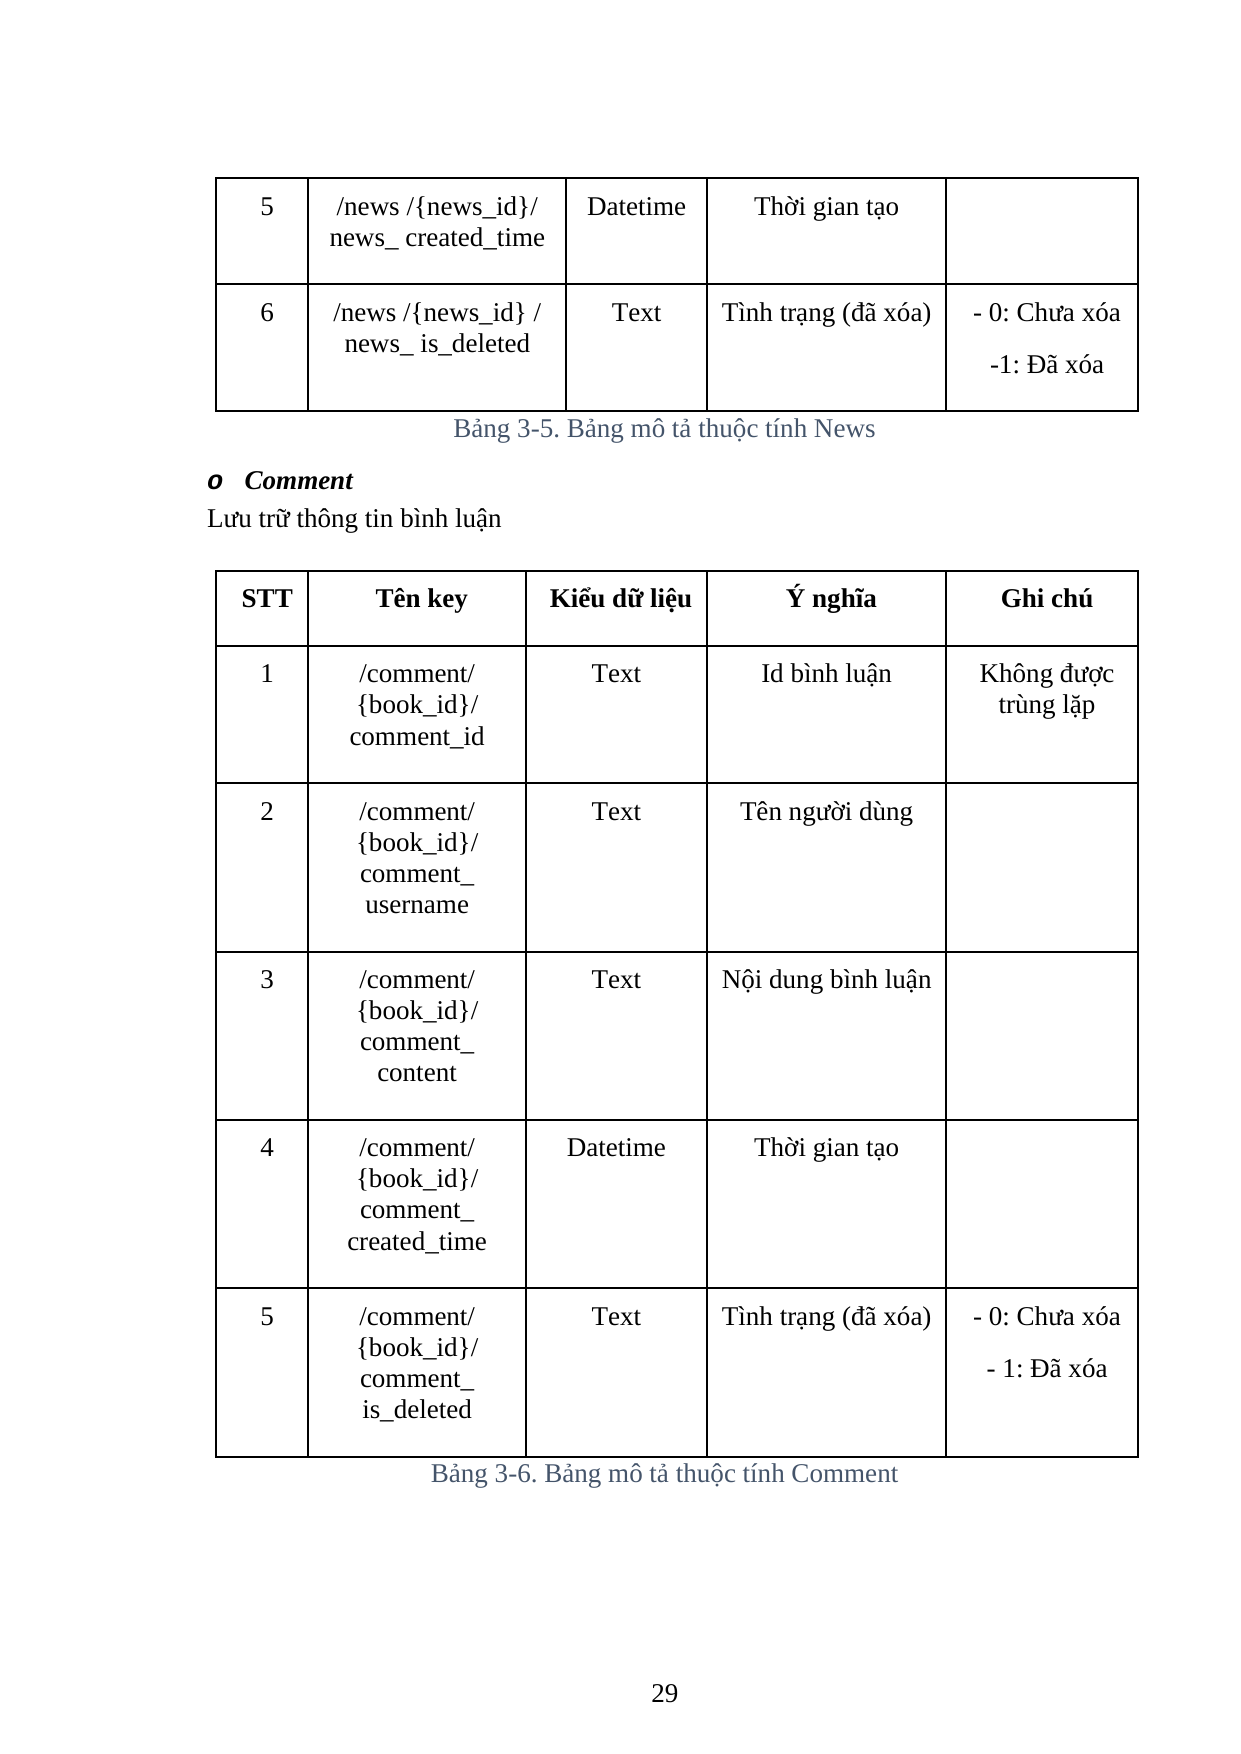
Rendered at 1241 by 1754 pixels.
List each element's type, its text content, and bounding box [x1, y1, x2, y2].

table_cell /comment/{book_id}/comment_ content [309, 953, 525, 1119]
table_cell /news /{news_id}/ news_ created_time [309, 179, 565, 283]
table_header Ý nghĩa [708, 572, 945, 645]
table_cell /comment/{book_id}/ comment_ username [309, 784, 525, 951]
table_cell [947, 179, 1137, 283]
table_cell 3 [217, 953, 307, 1119]
table_cell Tình trạng (đã xóa) [708, 1289, 945, 1456]
table_cell Datetime [567, 179, 706, 283]
table_cell - 0: Chưa xóa - 1: Đã xóa [947, 1289, 1137, 1456]
table_header STT [217, 572, 307, 645]
table_cell /comment/{book_id}/comment_ is_deleted [309, 1289, 525, 1456]
table_cell Text [527, 953, 706, 1119]
table_cell 1 [217, 647, 307, 782]
table_cell 5 [217, 1289, 307, 1456]
table_cell /news /{news_id} / news_ is_deleted [309, 285, 565, 410]
table_cell Datetime [527, 1121, 706, 1287]
table_cell /comment/{book_id}/comment_id [309, 647, 525, 782]
table_cell [947, 1121, 1137, 1287]
text Bảng 3-6. Bảng mô tả thuộc tính Comment [207, 1458, 1122, 1489]
table_cell [947, 784, 1137, 951]
table_cell /comment/{book_id}/comment_ created_time [309, 1121, 525, 1287]
table_cell [947, 953, 1137, 1119]
text Bảng 3-5. Bảng mô tả thuộc tính News [207, 412, 1122, 443]
table_cell 4 [217, 1121, 307, 1287]
subtitle Comment [207, 464, 1122, 498]
table_cell Tên người dùng [708, 784, 945, 951]
table_cell - 0: Chưa xóa -1: Đã xóa [947, 285, 1137, 410]
table_cell Không được trùng lặp [947, 647, 1137, 782]
table_header Ghi chú [947, 572, 1137, 645]
table_cell 5 [217, 179, 307, 283]
table_cell Text [567, 285, 706, 410]
table_cell Tình trạng (đã xóa) [708, 285, 945, 410]
table_cell Thời gian tạo [708, 179, 945, 283]
table_cell Text [527, 1289, 706, 1456]
table_cell Text [527, 647, 706, 782]
table_header Kiểu dữ liệu [527, 572, 706, 645]
table_cell 6 [217, 285, 307, 410]
table_cell Id bình luận [708, 647, 945, 782]
table_cell 2 [217, 784, 307, 951]
table_cell Thời gian tạo [708, 1121, 945, 1287]
table_cell Nội dung bình luận [708, 953, 945, 1119]
table_cell Text [527, 784, 706, 951]
table_header Tên key [309, 572, 525, 645]
text Lưu trữ thông tin bình luận [207, 503, 1122, 534]
